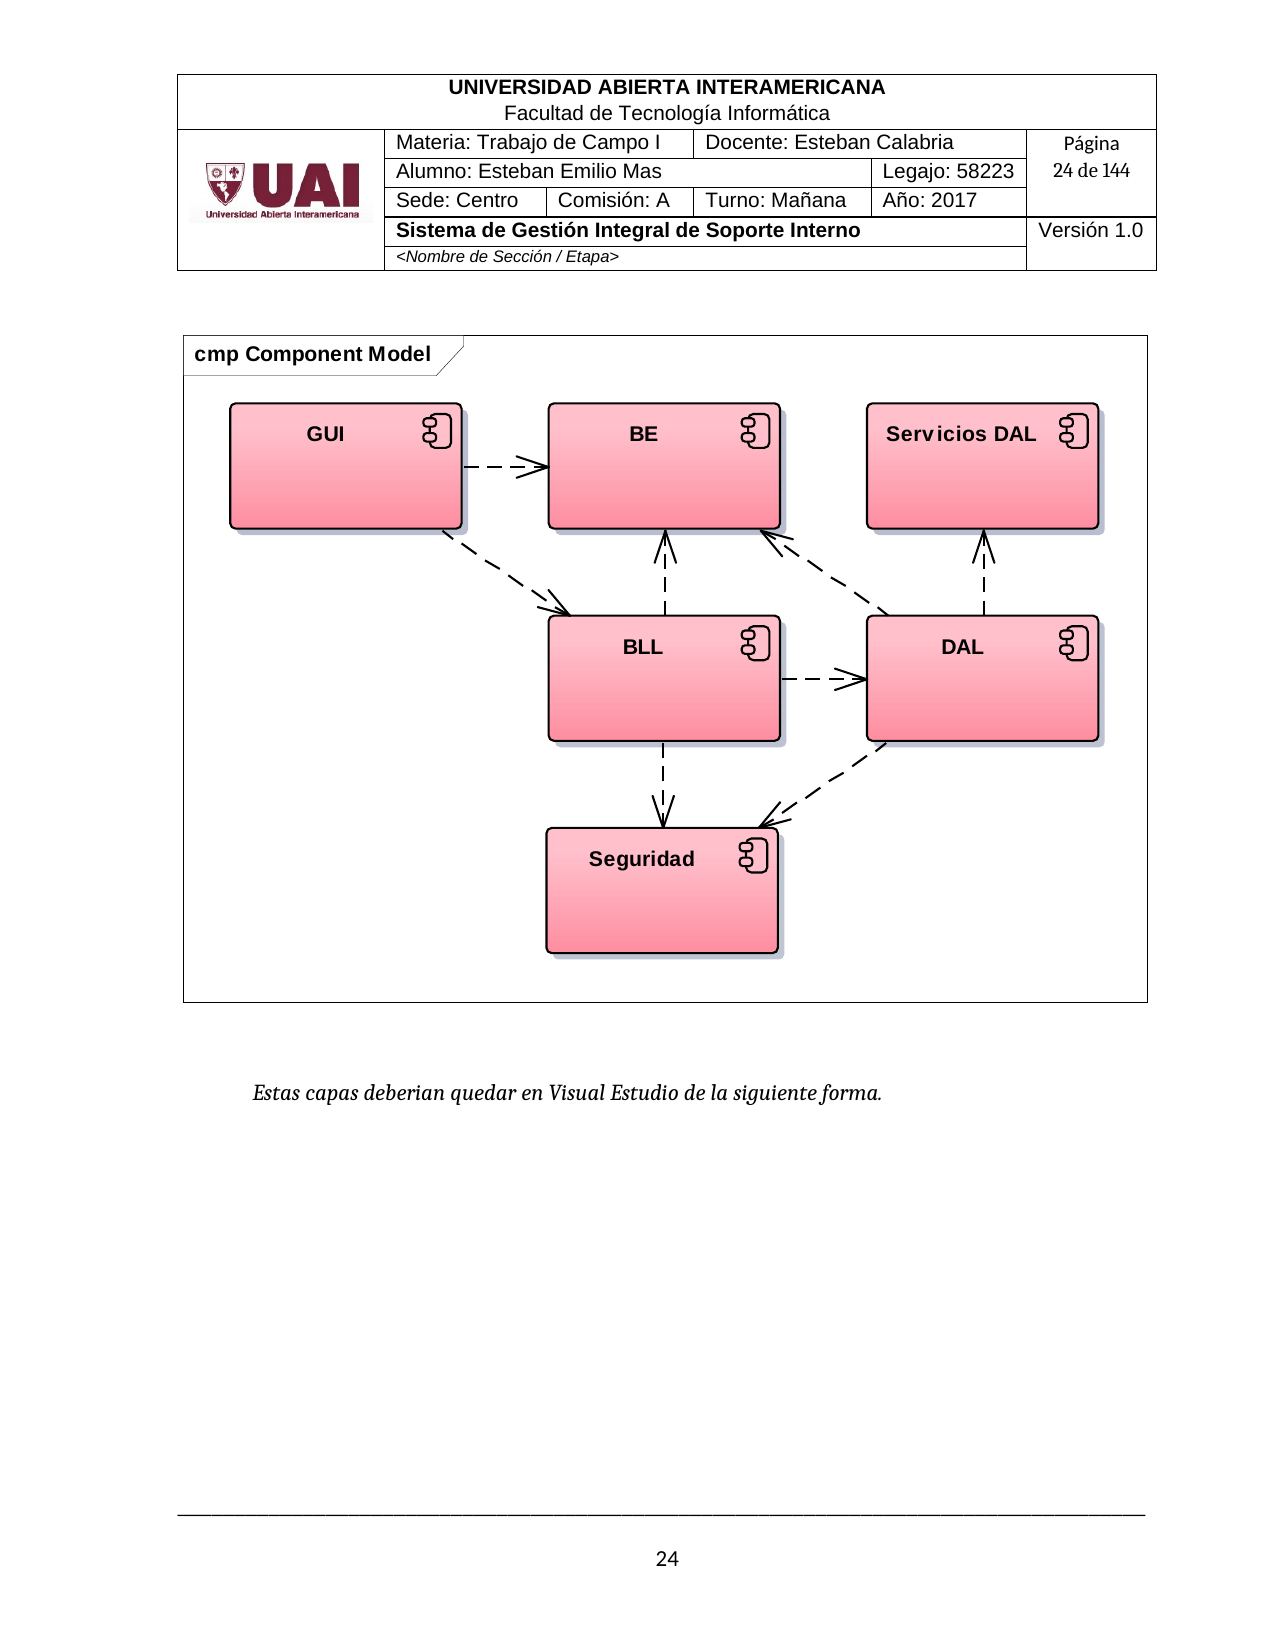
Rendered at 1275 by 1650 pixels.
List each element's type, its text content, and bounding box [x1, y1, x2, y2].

text Estas capas deberian quedar en Visual Estudio de la siguiente forma. [252, 1080, 1082, 1106]
picture [188, 155, 374, 223]
